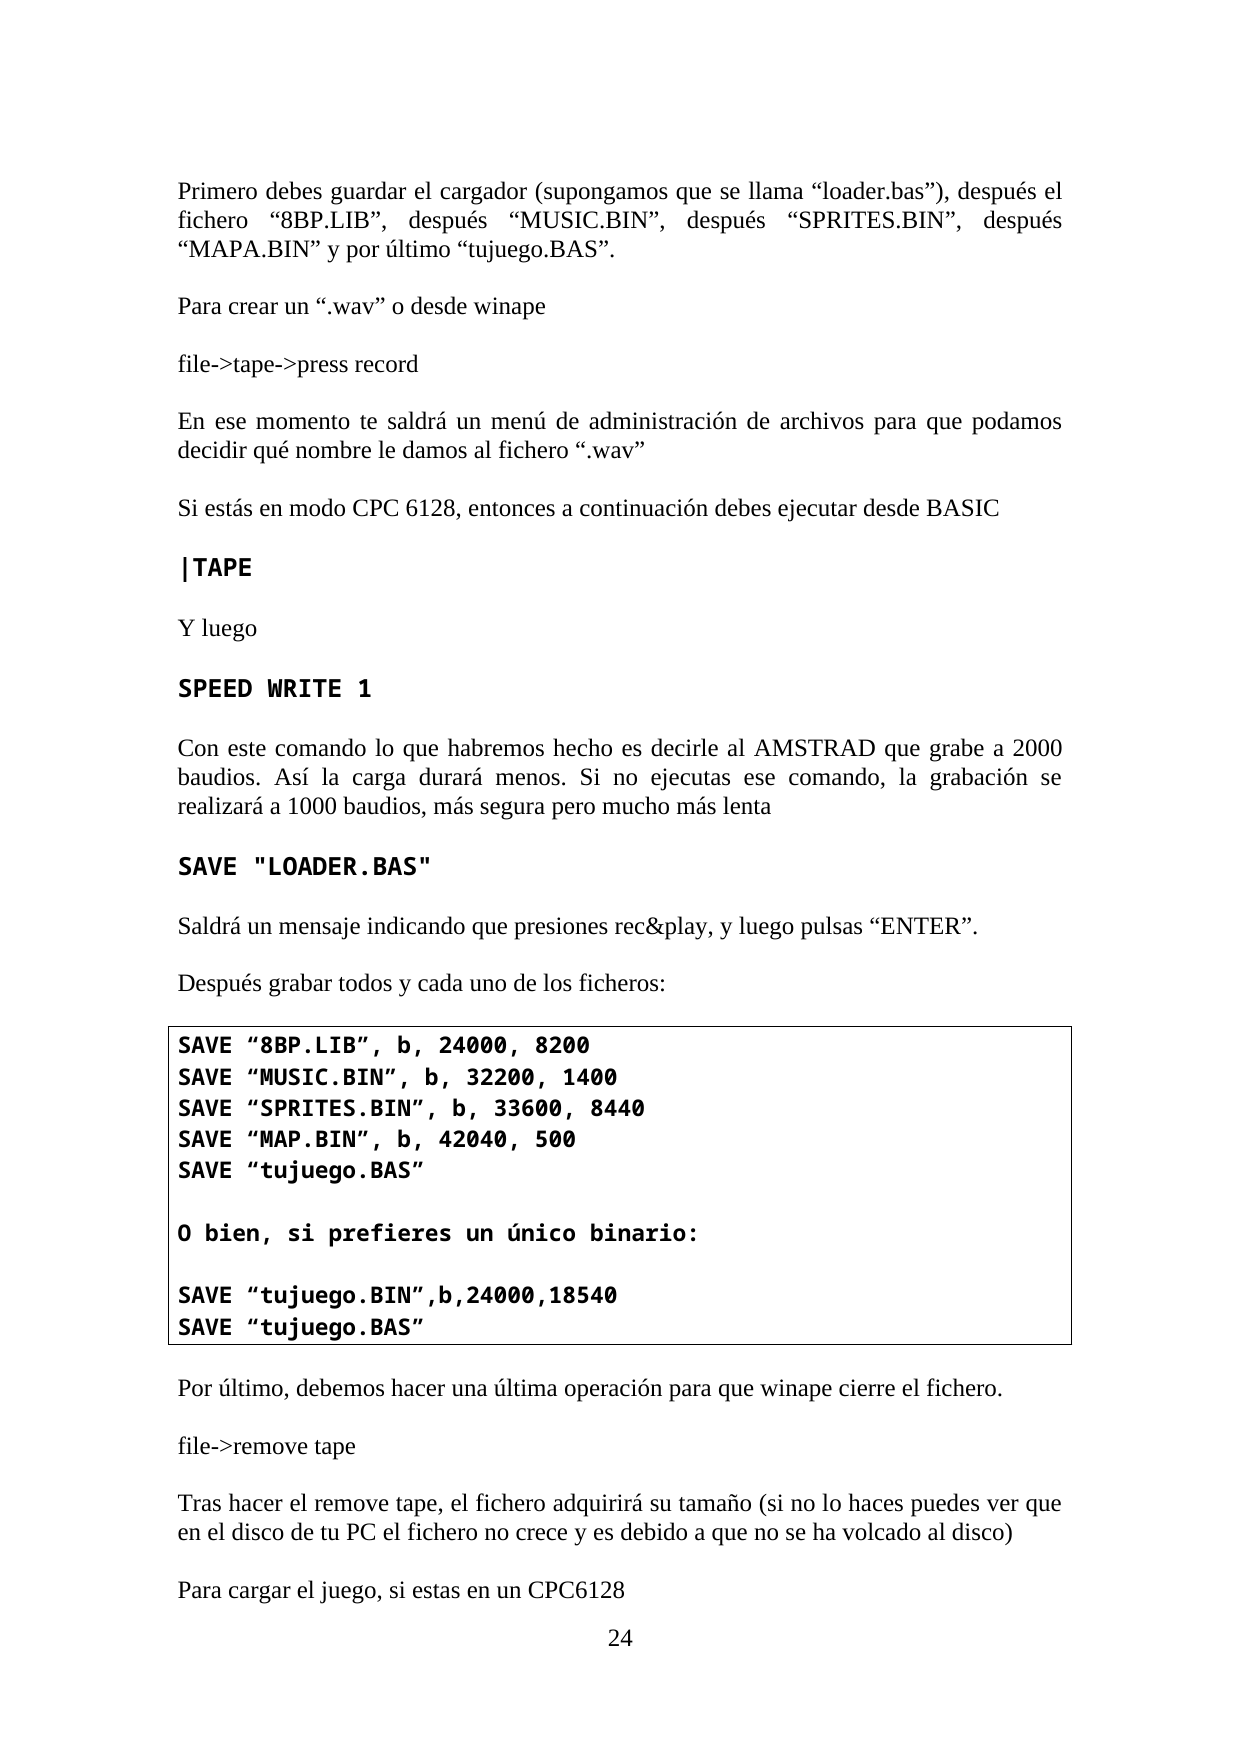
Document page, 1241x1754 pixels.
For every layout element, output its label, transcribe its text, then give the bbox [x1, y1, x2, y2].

text Con este comando lo que habremos hecho es decirle al AMSTRAD que grabe a 2000 baudios. Así la carga durará menos. Si no ejecutas ese comando, la grabación se realizará a 1000 baudios, más segura pero mucho más lenta [177, 733, 1063, 819]
text SAVE "LOADER.BAS" [177, 848, 1063, 882]
text Tras hacer el remove tape, el fichero adquirirá su tamaño (si no lo haces puedes ver que en el disco de tu PC el fichero no crece y es debido a que no se ha volcado al disco) [177, 1488, 1063, 1546]
text SAVE “tujuego.BIN”,b,24000,18540 [177, 1279, 1063, 1307]
text En ese momento te saldrá un menú de administración de archivos para que podamos decidir qué nombre le damos al fichero “.wav” [177, 406, 1063, 464]
text Para crear un “.wav” o desde winape [177, 291, 1063, 320]
text SAVE “MUSIC.BIN”, b, 32200, 1400 [177, 1060, 1063, 1092]
text Primero debes guardar el cargador (supongamos que se llama “loader.bas”), después el fichero “8BP.LIB”, después “MUSIC.BIN”, después “SPRITES.BIN”, después “MAPA.BIN” y por último “tujuego.BAS”. [177, 176, 1063, 263]
text SAVE “SPRITES.BIN”, b, 33600, 8440 [177, 1092, 1063, 1123]
text Saldrá un mensaje indicando que presiones rec&play, y luego pulsas “ENTER”. [177, 911, 1063, 940]
text Y luego [177, 613, 1063, 642]
text SAVE “8BP.LIB”, b, 24000, 8200 [169, 1027, 1071, 1060]
text O bien, si prefieres un único binario: [177, 1217, 1063, 1248]
text SPEED WRITE 1 [177, 670, 1063, 704]
text file->remove tape [177, 1431, 1063, 1460]
text file->tape->press record [177, 349, 1063, 378]
text Para cargar el juego, si estas en un CPC6128 [177, 1575, 1063, 1603]
text Después grabar todos y cada uno de los ficheros: [177, 968, 1063, 997]
text SAVE “MAP.BIN”, b, 42040, 500 [177, 1123, 1063, 1154]
text SAVE “tujuego.BAS” [169, 1307, 1071, 1344]
text Si estás en modo CPC 6128, entonces a continuación debes ejecutar desde BASIC [177, 493, 1063, 521]
text |TAPE [177, 550, 1063, 584]
text Por último, debemos hacer una última operación para que winape cierre el fichero. [177, 1373, 1063, 1402]
text SAVE “tujuego.BAS” [177, 1154, 1063, 1185]
